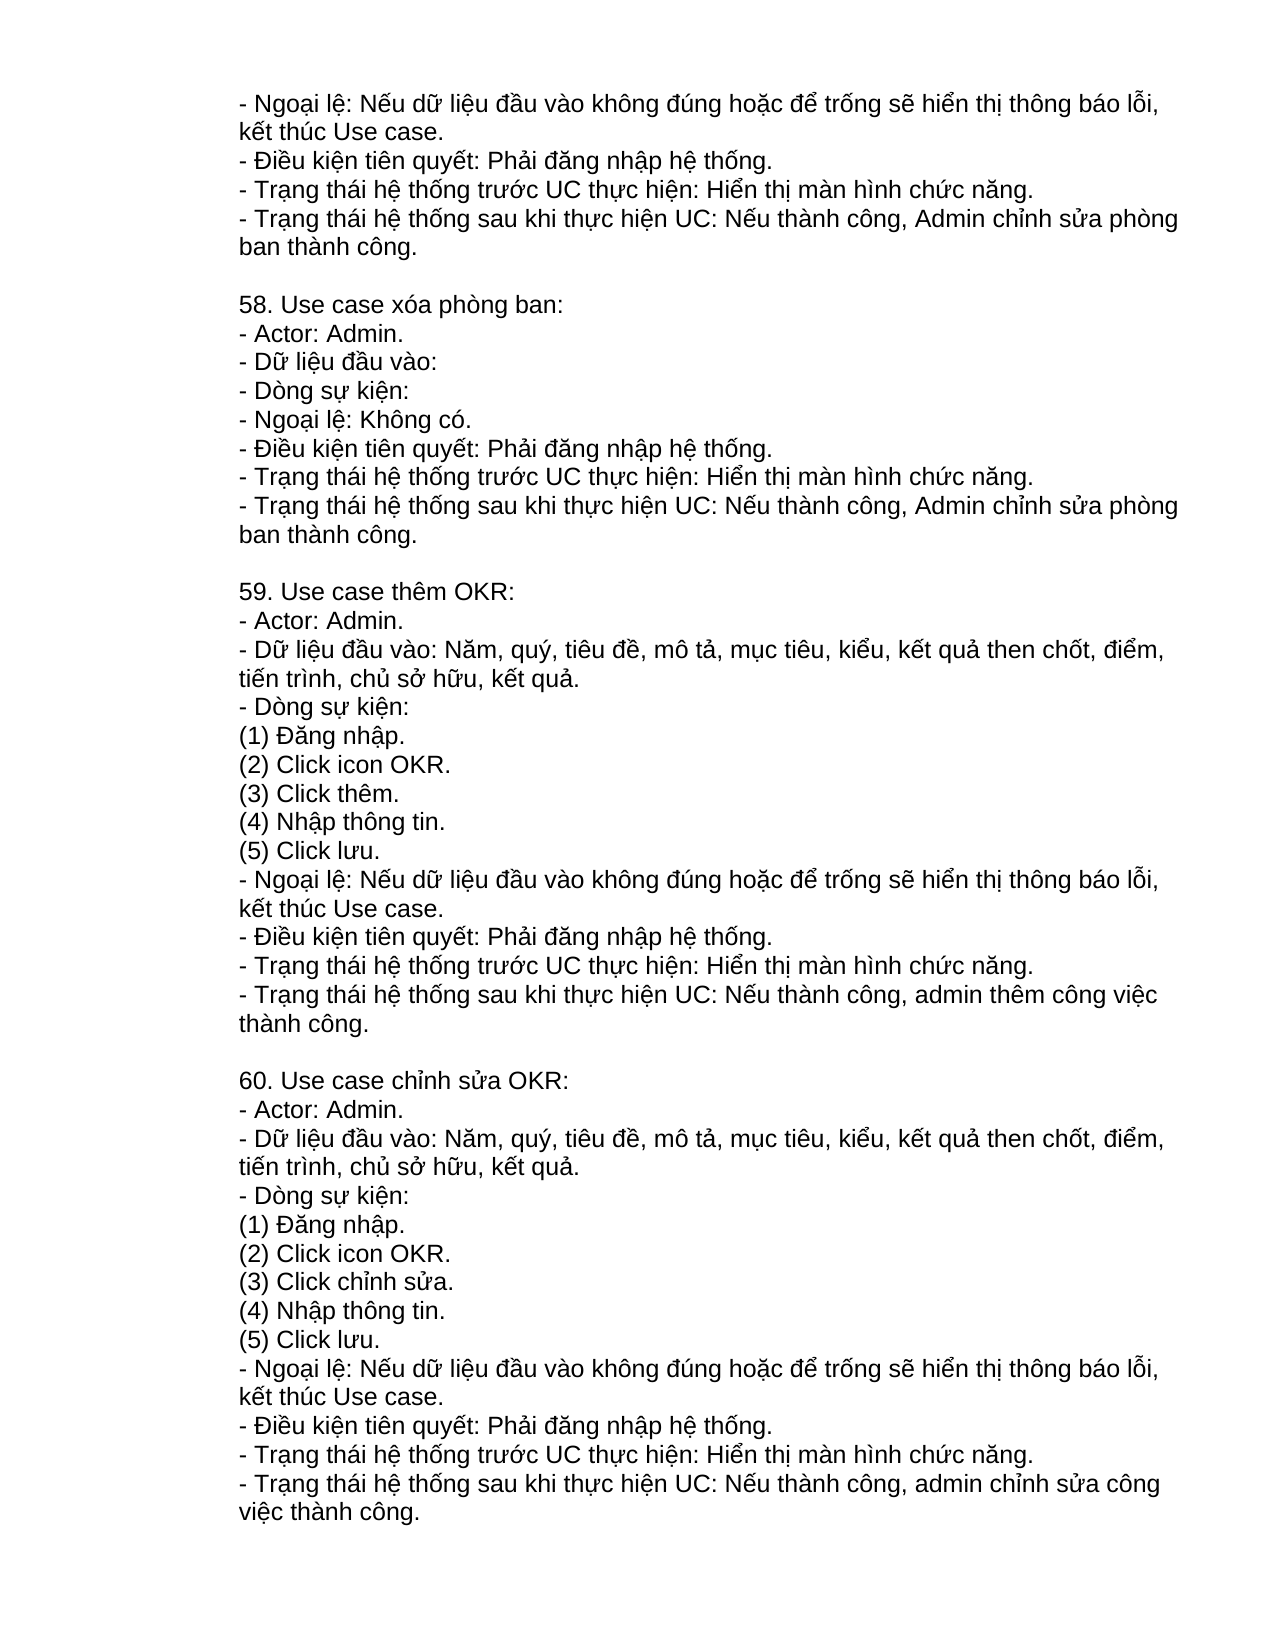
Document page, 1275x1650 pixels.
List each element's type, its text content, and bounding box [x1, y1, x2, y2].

list (1) Đăng nhập. [239, 721, 1186, 750]
list - Dòng sự kiện: [239, 692, 1186, 721]
list - Trạng thái hệ thống trước UC thực hiện: Hiển thị màn hình chức năng. [239, 951, 1186, 980]
list - Dòng sự kiện: [239, 1181, 1186, 1210]
list - Trạng thái hệ thống sau khi thực hiện UC: Nếu thành công, admin thêm công việc thành công. [239, 980, 1186, 1037]
list - Actor: Admin. [239, 319, 1186, 347]
list - Ngoại lệ: Nếu dữ liệu đầu vào không đúng hoặc để trống sẽ hiển thị thông báo lỗi, kết thúc Use case. [239, 865, 1186, 922]
list (3) Click thêm. [239, 779, 1186, 807]
list - Dữ liệu đầu vào: Năm, quý, tiêu đề, mô tả, mục tiêu, kiểu, kết quả then chốt, điểm, tiến trình, chủ sở hữu, kết quả. [239, 1124, 1186, 1181]
list - Ngoại lệ: Nếu dữ liệu đầu vào không đúng hoặc để trống sẽ hiển thị thông báo lỗi, kết thúc Use case. [239, 1354, 1186, 1411]
list - Dữ liệu đầu vào: Năm, quý, tiêu đề, mô tả, mục tiêu, kiểu, kết quả then chốt, điểm, tiến trình, chủ sở hữu, kết quả. [239, 635, 1186, 692]
list - Trạng thái hệ thống trước UC thực hiện: Hiển thị màn hình chức năng. [239, 462, 1186, 491]
list - Trạng thái hệ thống sau khi thực hiện UC: Nếu thành công, Admin chỉnh sửa phòng ban thành công. [239, 204, 1186, 261]
list - Trạng thái hệ thống trước UC thực hiện: Hiển thị màn hình chức năng. [239, 175, 1186, 204]
list - Actor: Admin. [239, 1095, 1186, 1124]
list - Ngoại lệ: Không có. [239, 405, 1186, 434]
list (3) Click chỉnh sửa. [239, 1267, 1186, 1296]
list (4) Nhập thông tin. [239, 807, 1186, 836]
list (1) Đăng nhập. [239, 1210, 1186, 1239]
list 58. Use case xóa phòng ban: [239, 290, 1186, 319]
list - Điều kiện tiên quyết: Phải đăng nhập hệ thống. [239, 146, 1186, 175]
list (4) Nhập thông tin. [239, 1296, 1186, 1325]
list - Điều kiện tiên quyết: Phải đăng nhập hệ thống. [239, 1411, 1186, 1440]
list (5) Click lưu. [239, 1325, 1186, 1354]
list 59. Use case thêm OKR: [239, 577, 1186, 606]
list - Trạng thái hệ thống sau khi thực hiện UC: Nếu thành công, Admin chỉnh sửa phòng ban thành công. [239, 491, 1186, 549]
list - Điều kiện tiên quyết: Phải đăng nhập hệ thống. [239, 922, 1186, 951]
list - Dòng sự kiện: [239, 376, 1186, 405]
list (5) Click lưu. [239, 836, 1186, 865]
list - Trạng thái hệ thống trước UC thực hiện: Hiển thị màn hình chức năng. [239, 1440, 1186, 1469]
list - Điều kiện tiên quyết: Phải đăng nhập hệ thống. [239, 434, 1186, 462]
list (2) Click icon OKR. [239, 1239, 1186, 1267]
list - Ngoại lệ: Nếu dữ liệu đầu vào không đúng hoặc để trống sẽ hiển thị thông báo lỗi, kết thúc Use case. [239, 89, 1186, 146]
list (2) Click icon OKR. [239, 750, 1186, 779]
list - Actor: Admin. [239, 606, 1186, 635]
list 60. Use case chỉnh sửa OKR: [239, 1066, 1186, 1095]
list - Trạng thái hệ thống sau khi thực hiện UC: Nếu thành công, admin chỉnh sửa công việc thành công. [239, 1469, 1186, 1526]
list - Dữ liệu đầu vào: [239, 347, 1186, 376]
